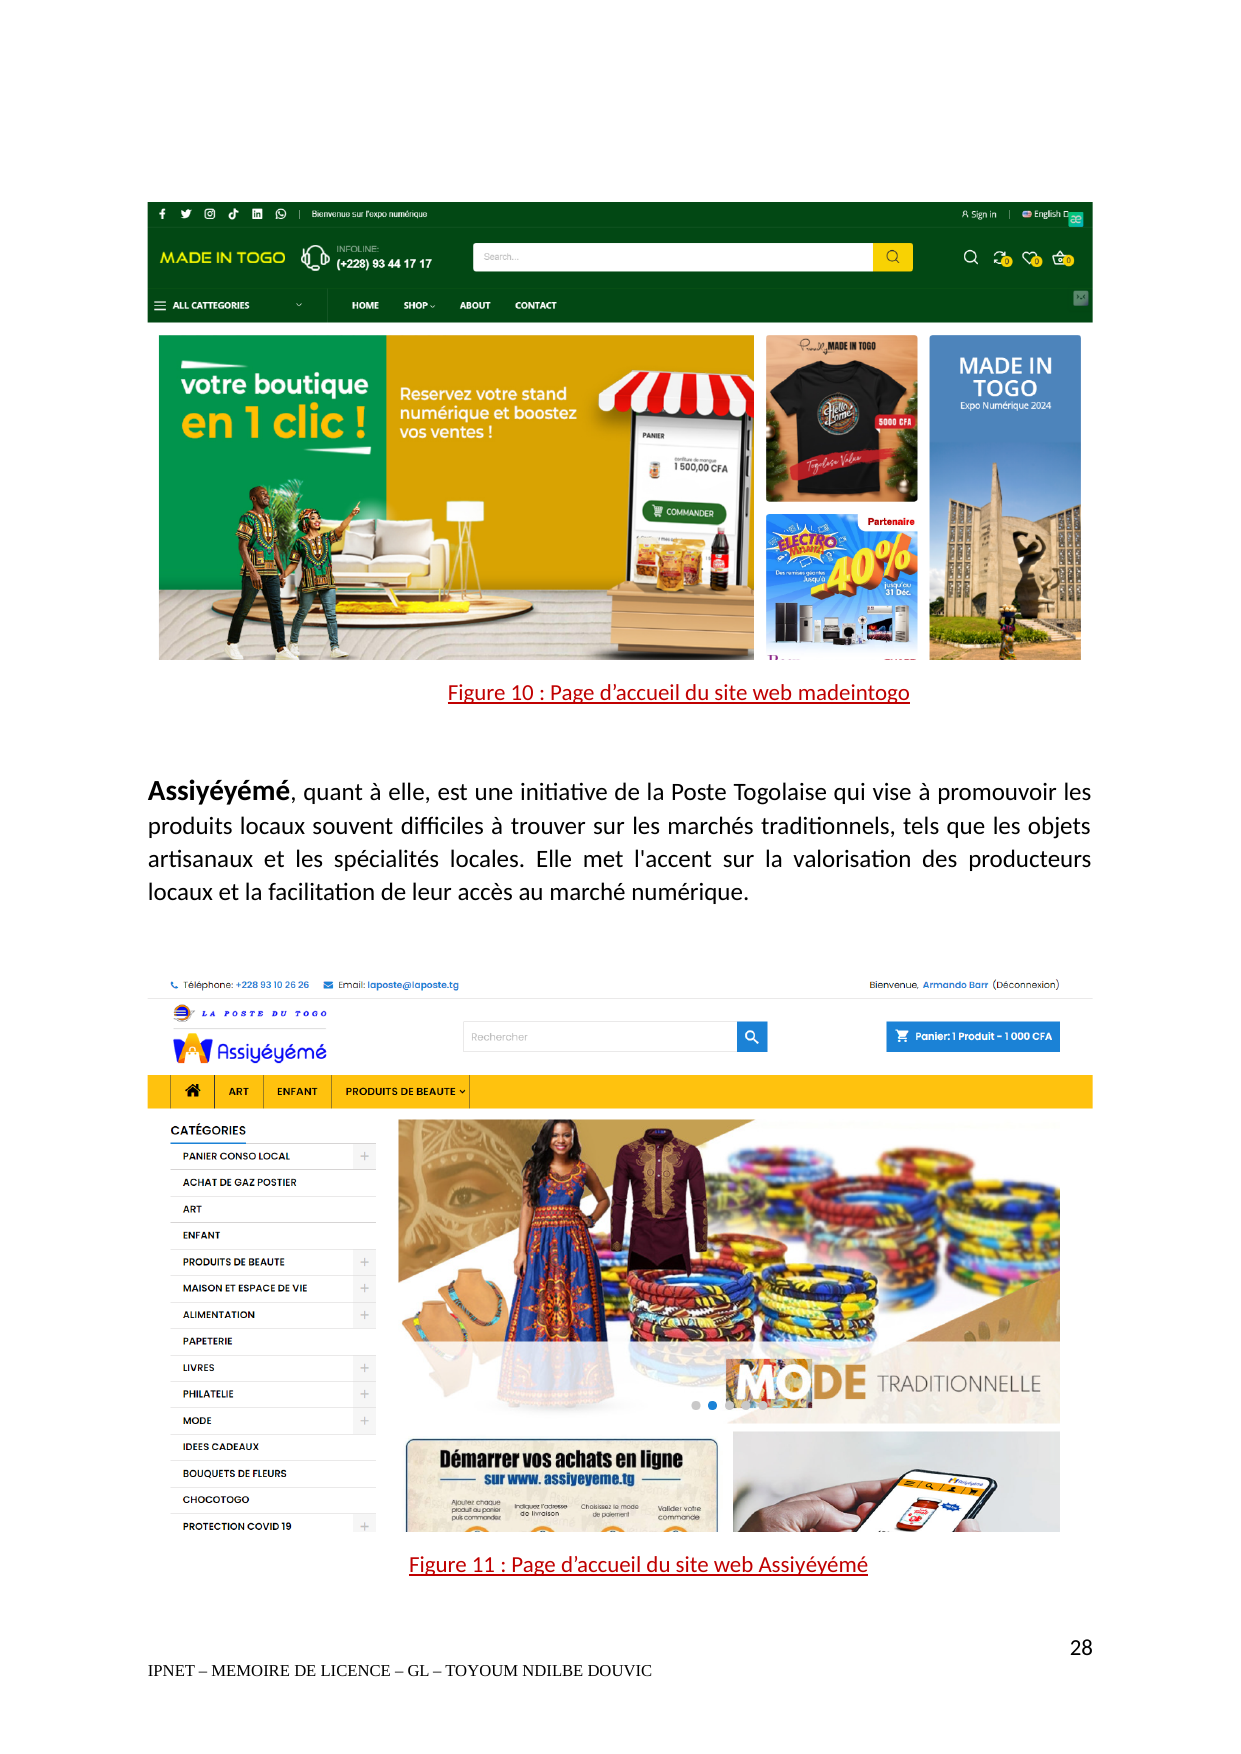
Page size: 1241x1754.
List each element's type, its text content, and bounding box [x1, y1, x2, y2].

text Assiyéyémé, quant à elle, est une initiative de la Poste Togolaise qui vise à promouvoir les produits locaux souvent difficiles à trouver sur les marchés traditionnels, tels que les objets artisanaux et les spécialités locales. Elle met l'accent sur la valorisation des producteurs locaux et la facilitation de leur accès au marché numérique. [148, 772, 1093, 906]
text Figure 10 : Page d’accueil du site web madeintogo [373, 678, 1093, 706]
picture [147, 202, 1093, 660]
text Figure 11 : Page d’accueil du site web Assiyéyémé [298, 1550, 1093, 1578]
picture [147, 975, 1093, 1532]
